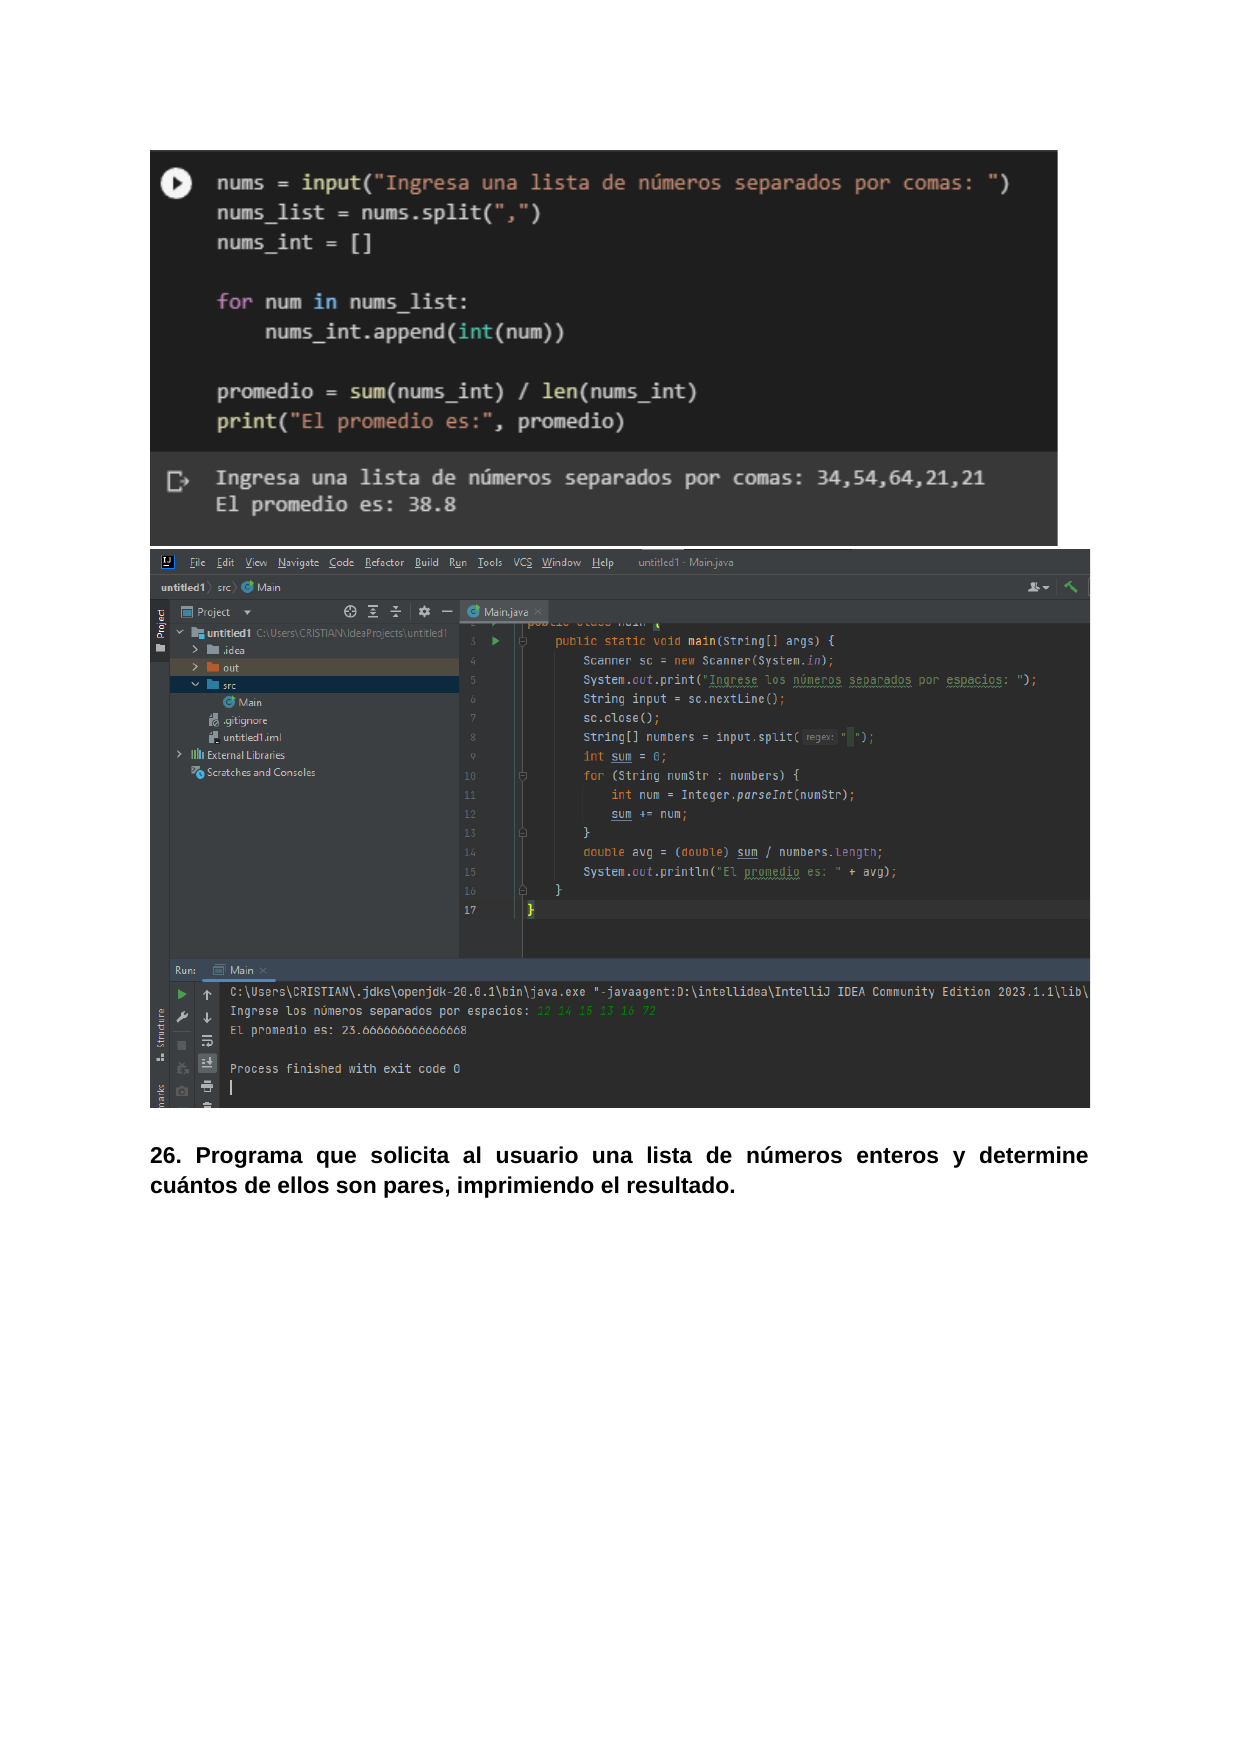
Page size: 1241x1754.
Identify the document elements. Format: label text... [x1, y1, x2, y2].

text 26. Programa que solicita al usuario una lista de números enteros y determine cuántos de ellos son pares, imprimiendo el resultado. [150, 1142, 1090, 1198]
picture [150, 549, 1091, 1108]
picture [150, 150, 1058, 546]
